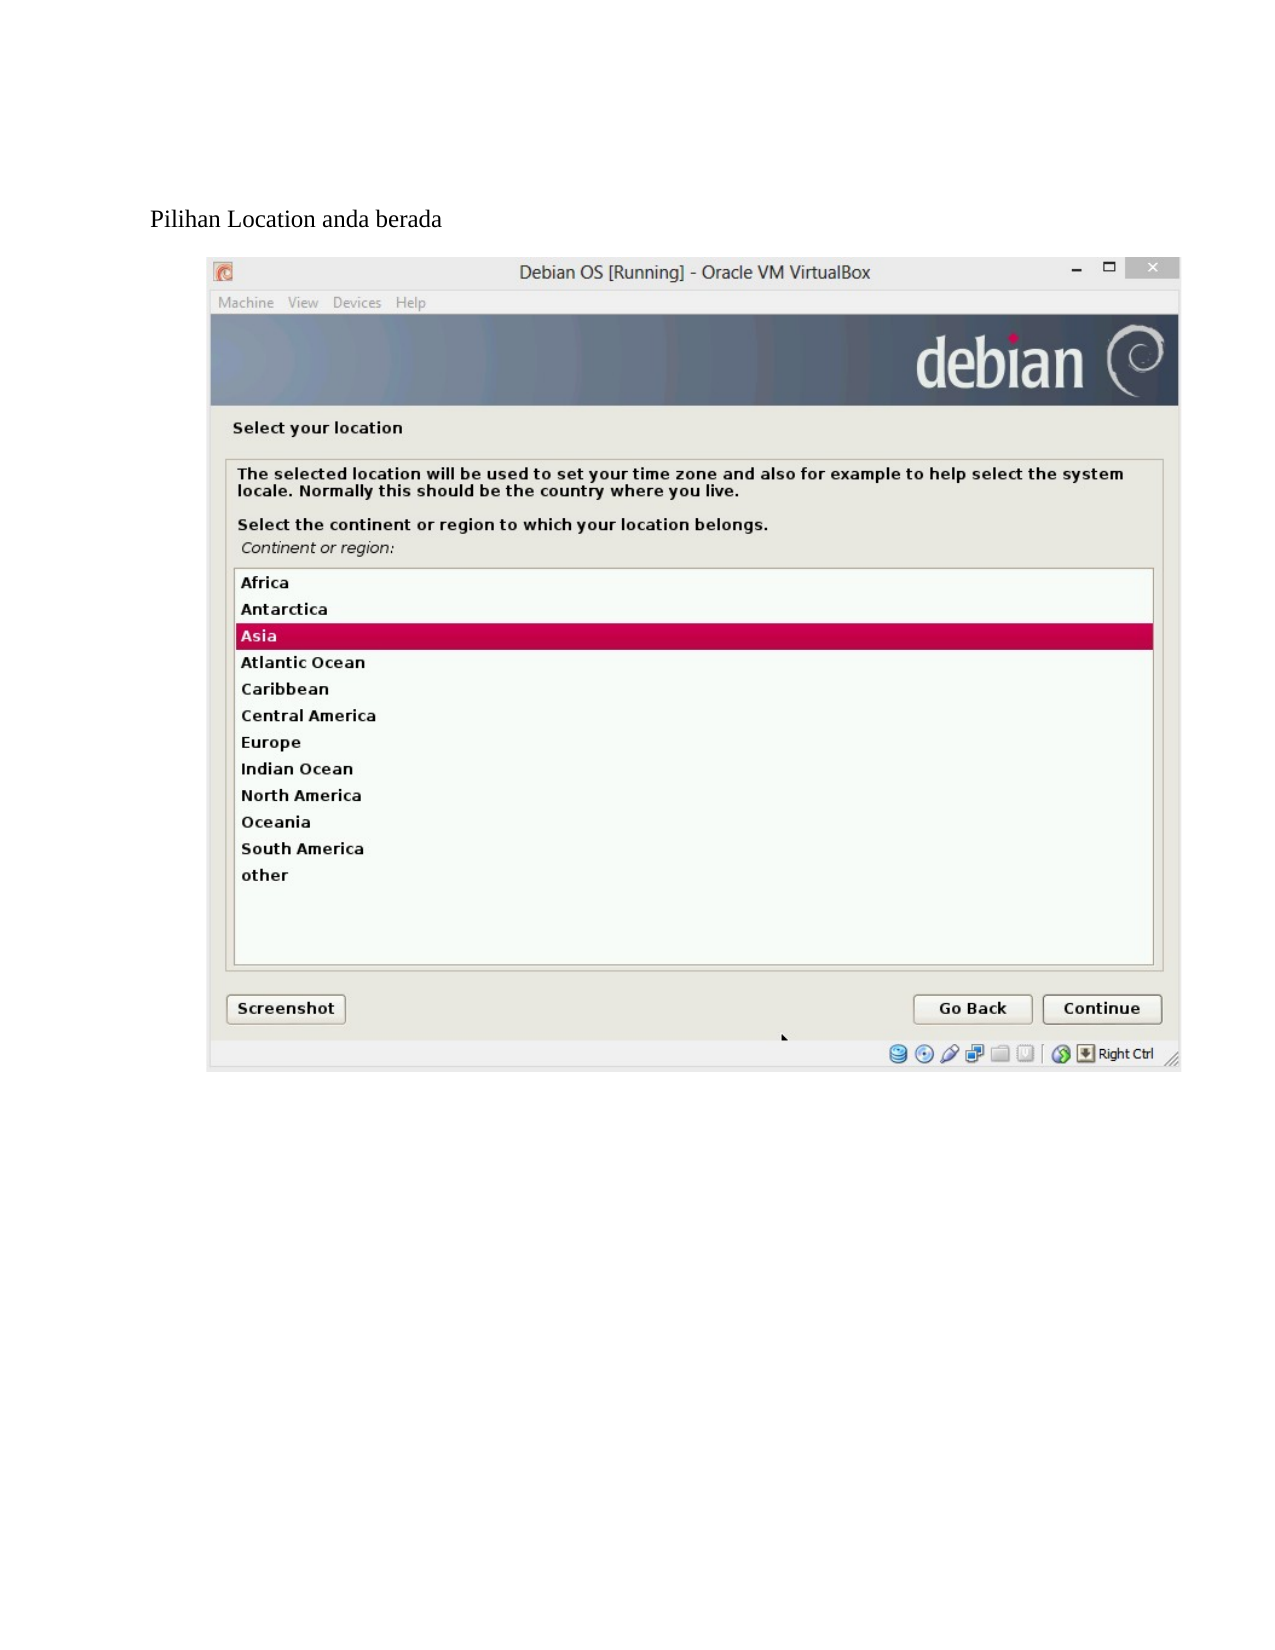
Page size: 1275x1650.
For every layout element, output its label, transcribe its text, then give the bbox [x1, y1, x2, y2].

text Pilihan Location anda berada [150, 204, 1125, 233]
picture [206, 257, 1182, 1072]
